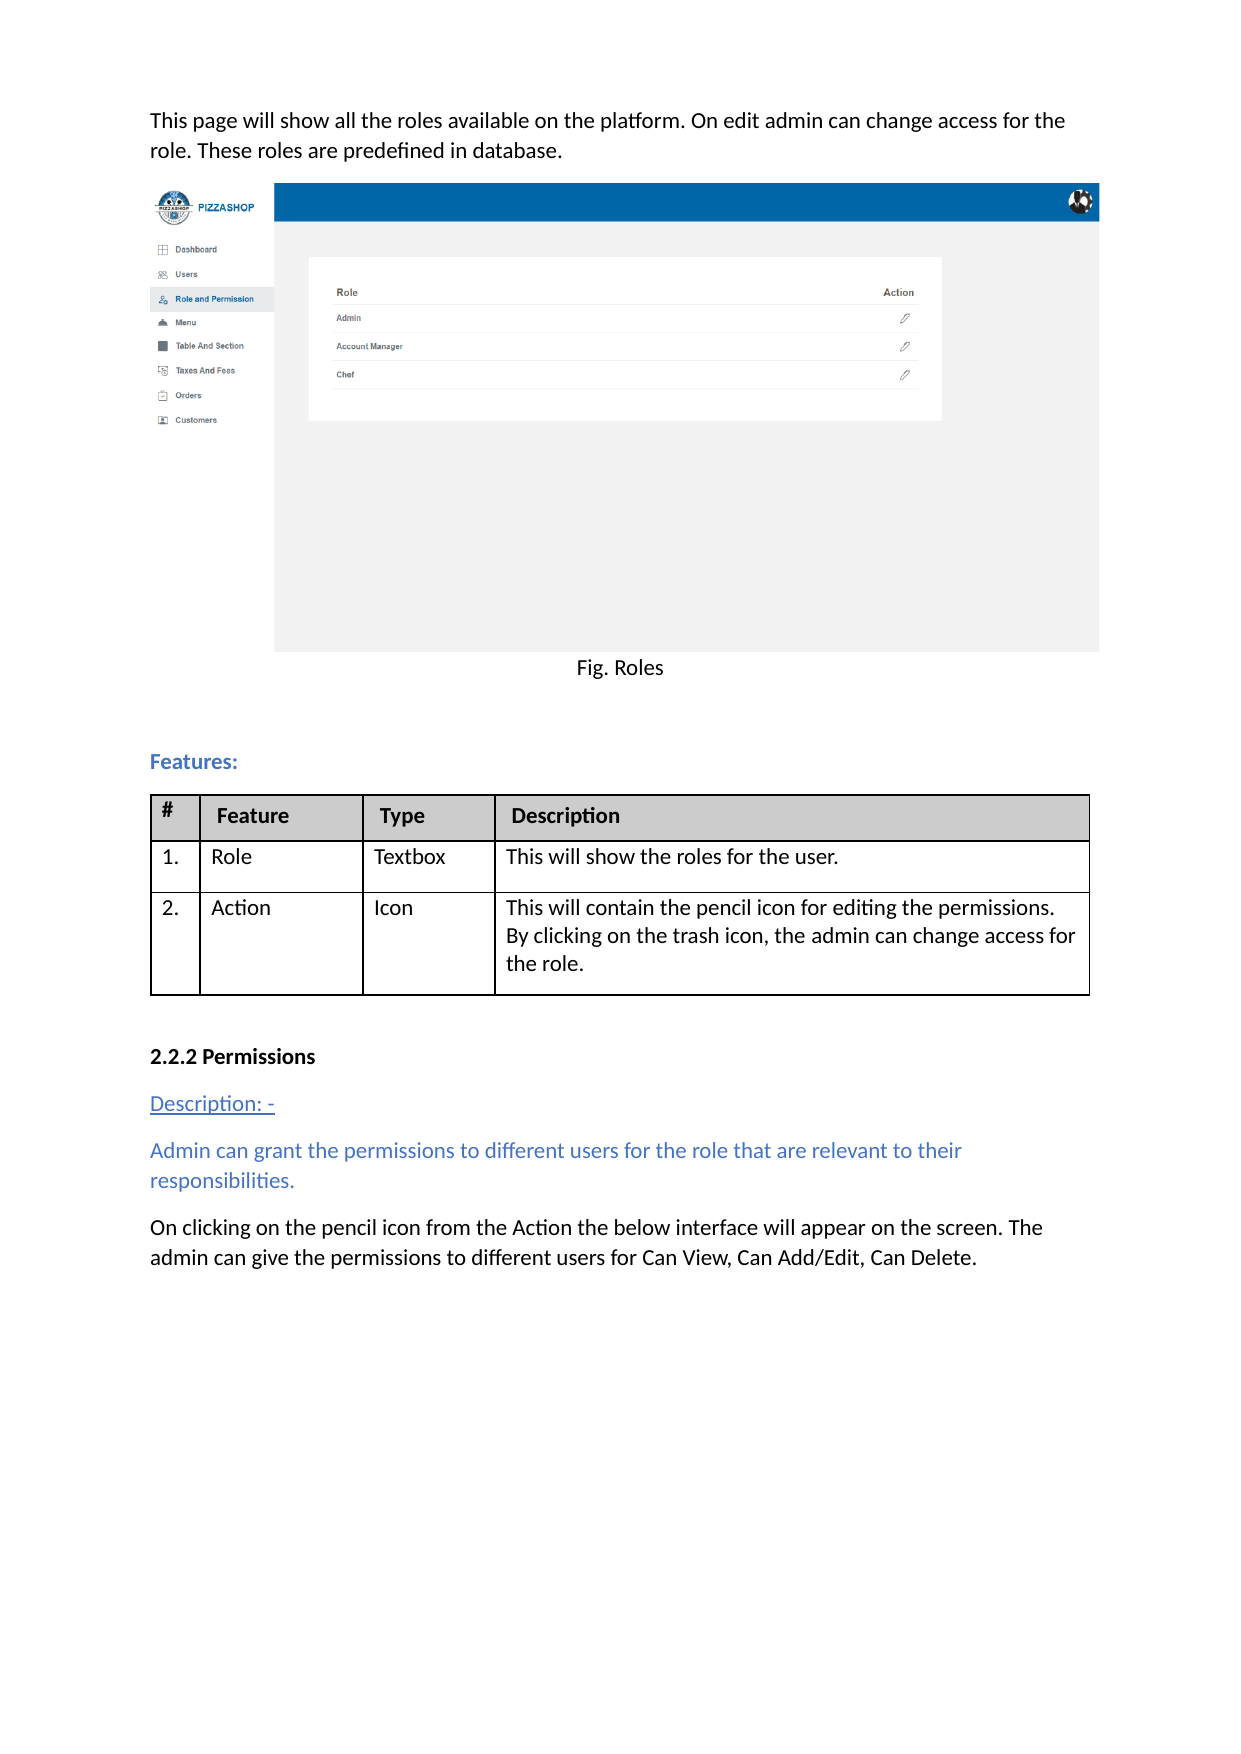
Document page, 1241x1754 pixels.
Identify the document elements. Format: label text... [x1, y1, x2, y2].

text Description: - [150, 1089, 1090, 1117]
text 2.2.2 Permissions [150, 1042, 1090, 1071]
table_cell 2. [152, 893, 199, 994]
table_header Type [364, 796, 494, 840]
table_header # [152, 796, 199, 840]
table_cell Action [201, 893, 362, 994]
table_cell This will contain the pencil icon for editing the permissions. By clicking on the trash icon, the admin can change access for the role. [496, 893, 1089, 994]
table_cell Textbox [364, 842, 494, 892]
picture [150, 183, 1100, 652]
table_header Feature [201, 796, 362, 840]
table_cell 1. [152, 842, 199, 892]
table_cell Icon [364, 893, 494, 994]
text Admin can grant the permissions to different users for the role that are relevant to their responsibilities. [150, 1136, 1090, 1194]
table_header Description [496, 796, 1089, 840]
table_cell This will show the roles for the user. [496, 842, 1089, 892]
table_cell Role [201, 842, 362, 892]
text Fig. Roles [150, 652, 1090, 681]
text On clicking on the pencil icon from the Action the below interface will appear on the screen. The admin can give the permissions to different users for Can View, Can Add/Edit, Can Delete. [150, 1213, 1090, 1272]
text This page will show all the roles available on the platform. On edit admin can change access for the role. These roles are predefined in database. [150, 106, 1090, 164]
text Features: [150, 747, 1090, 775]
